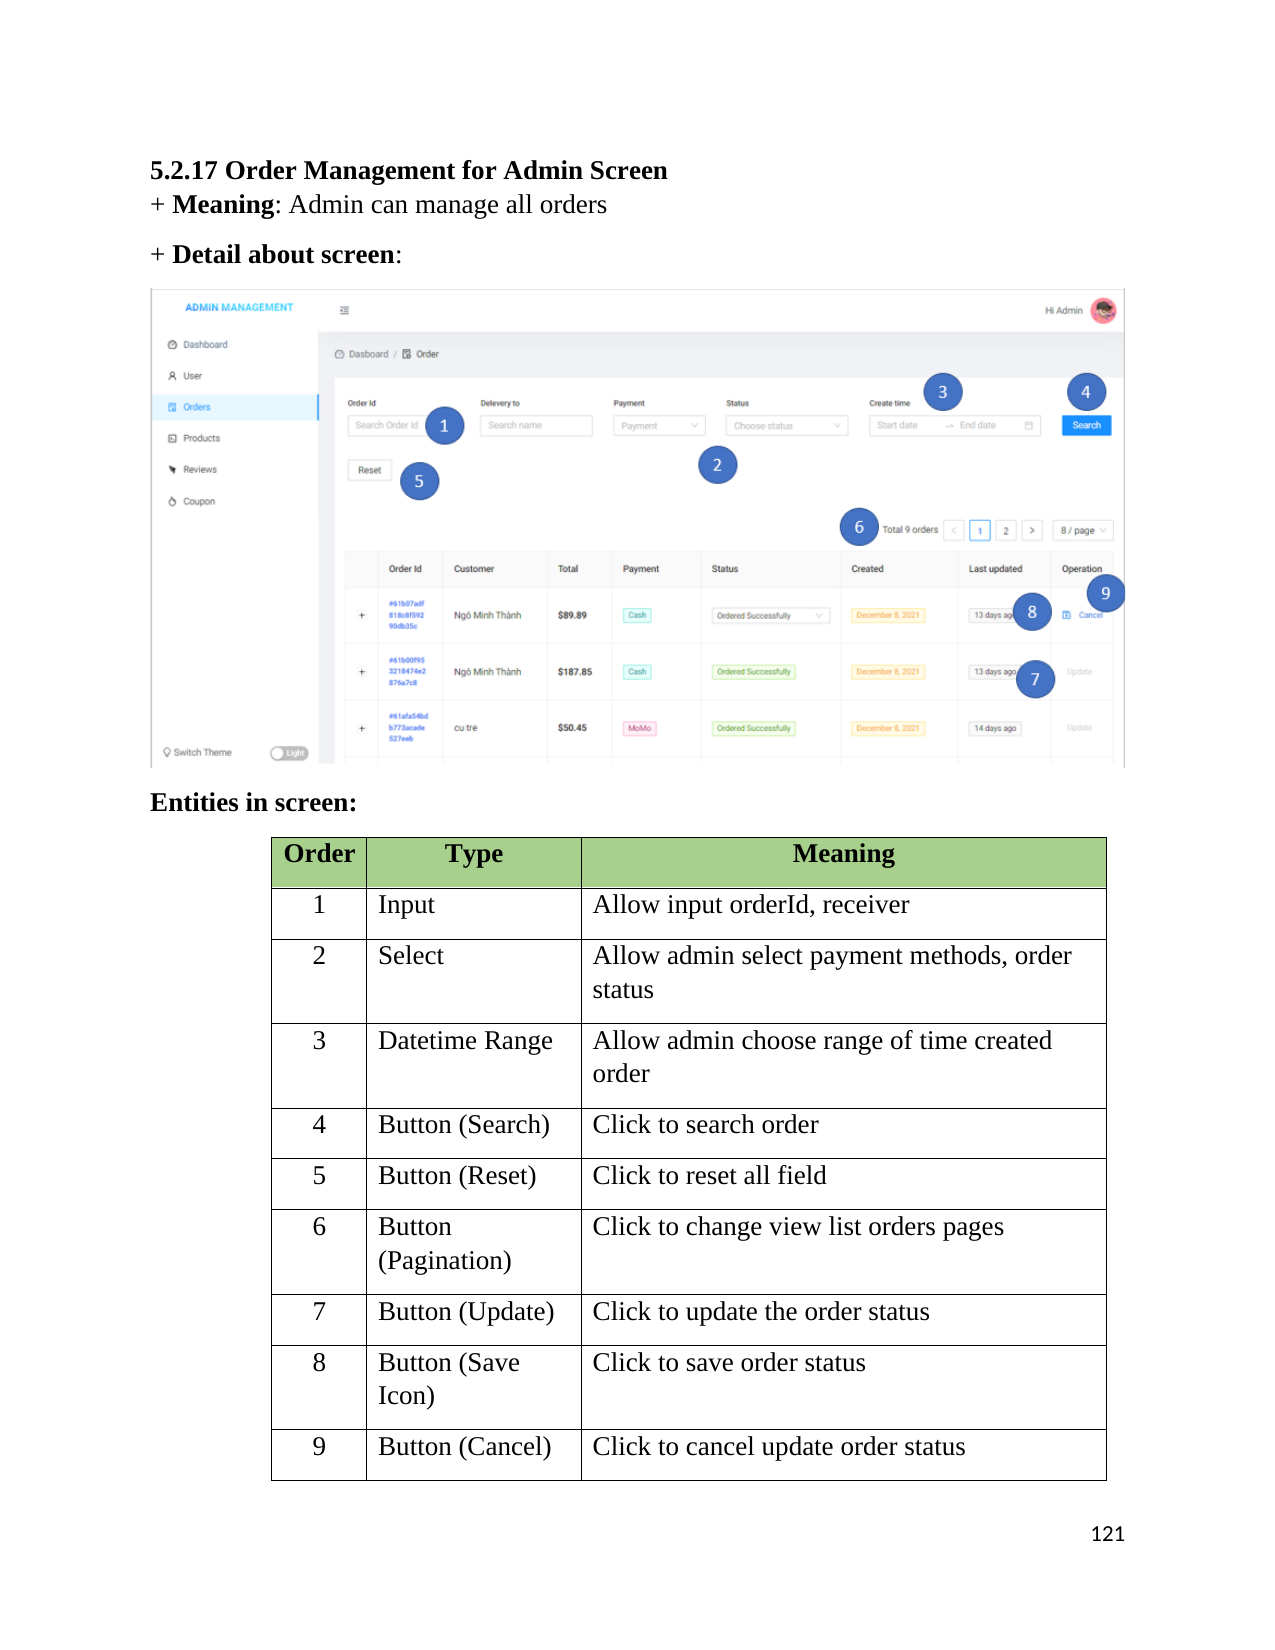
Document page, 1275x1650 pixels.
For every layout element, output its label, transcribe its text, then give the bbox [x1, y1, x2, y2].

text + Meaning: Admin can manage all orders [150, 188, 1125, 219]
table_cell Input [367, 889, 581, 938]
table_cell Allow admin select payment methods, order status [582, 940, 1106, 1023]
table_cell Allow input orderId, receiver [582, 889, 1106, 938]
table_cell 8 [272, 1346, 366, 1429]
table_cell Click to reset all field [582, 1159, 1106, 1209]
table_cell Click to save order status [582, 1346, 1106, 1429]
table_cell Button (Search) [367, 1109, 581, 1158]
table_cell 7 [272, 1295, 366, 1345]
picture [150, 288, 1125, 768]
table_cell Button (Pagination) [367, 1210, 581, 1294]
table_cell 3 [272, 1024, 366, 1107]
table_cell Allow admin choose range of time created order [582, 1024, 1106, 1107]
table_header Order [272, 838, 366, 887]
table_cell 9 [272, 1430, 366, 1480]
subtitle 5.2.17 Order Management for Admin Screen [150, 154, 1125, 185]
table_cell Button (Update) [367, 1295, 581, 1345]
table_header Meaning [582, 838, 1106, 887]
table_cell 6 [272, 1210, 366, 1294]
table_cell Button (Cancel) [367, 1430, 581, 1480]
table_cell Click to change view list orders pages [582, 1210, 1106, 1294]
table_cell Select [367, 940, 581, 1023]
text + Detail about screen: [150, 238, 1125, 269]
table_cell Button (Reset) [367, 1159, 581, 1209]
table_cell Click to search order [582, 1109, 1106, 1158]
table_cell 2 [272, 940, 366, 1023]
table_cell 1 [272, 889, 366, 938]
table_cell 5 [272, 1159, 366, 1209]
table_cell Datetime Range [367, 1024, 581, 1107]
table_cell 4 [272, 1109, 366, 1158]
table_cell Button (Save Icon) [367, 1346, 581, 1429]
table_cell Click to cancel update order status [582, 1430, 1106, 1480]
table_cell Click to update the order status [582, 1295, 1106, 1345]
table_header Type [367, 838, 581, 887]
text Entities in screen: [150, 786, 1125, 817]
